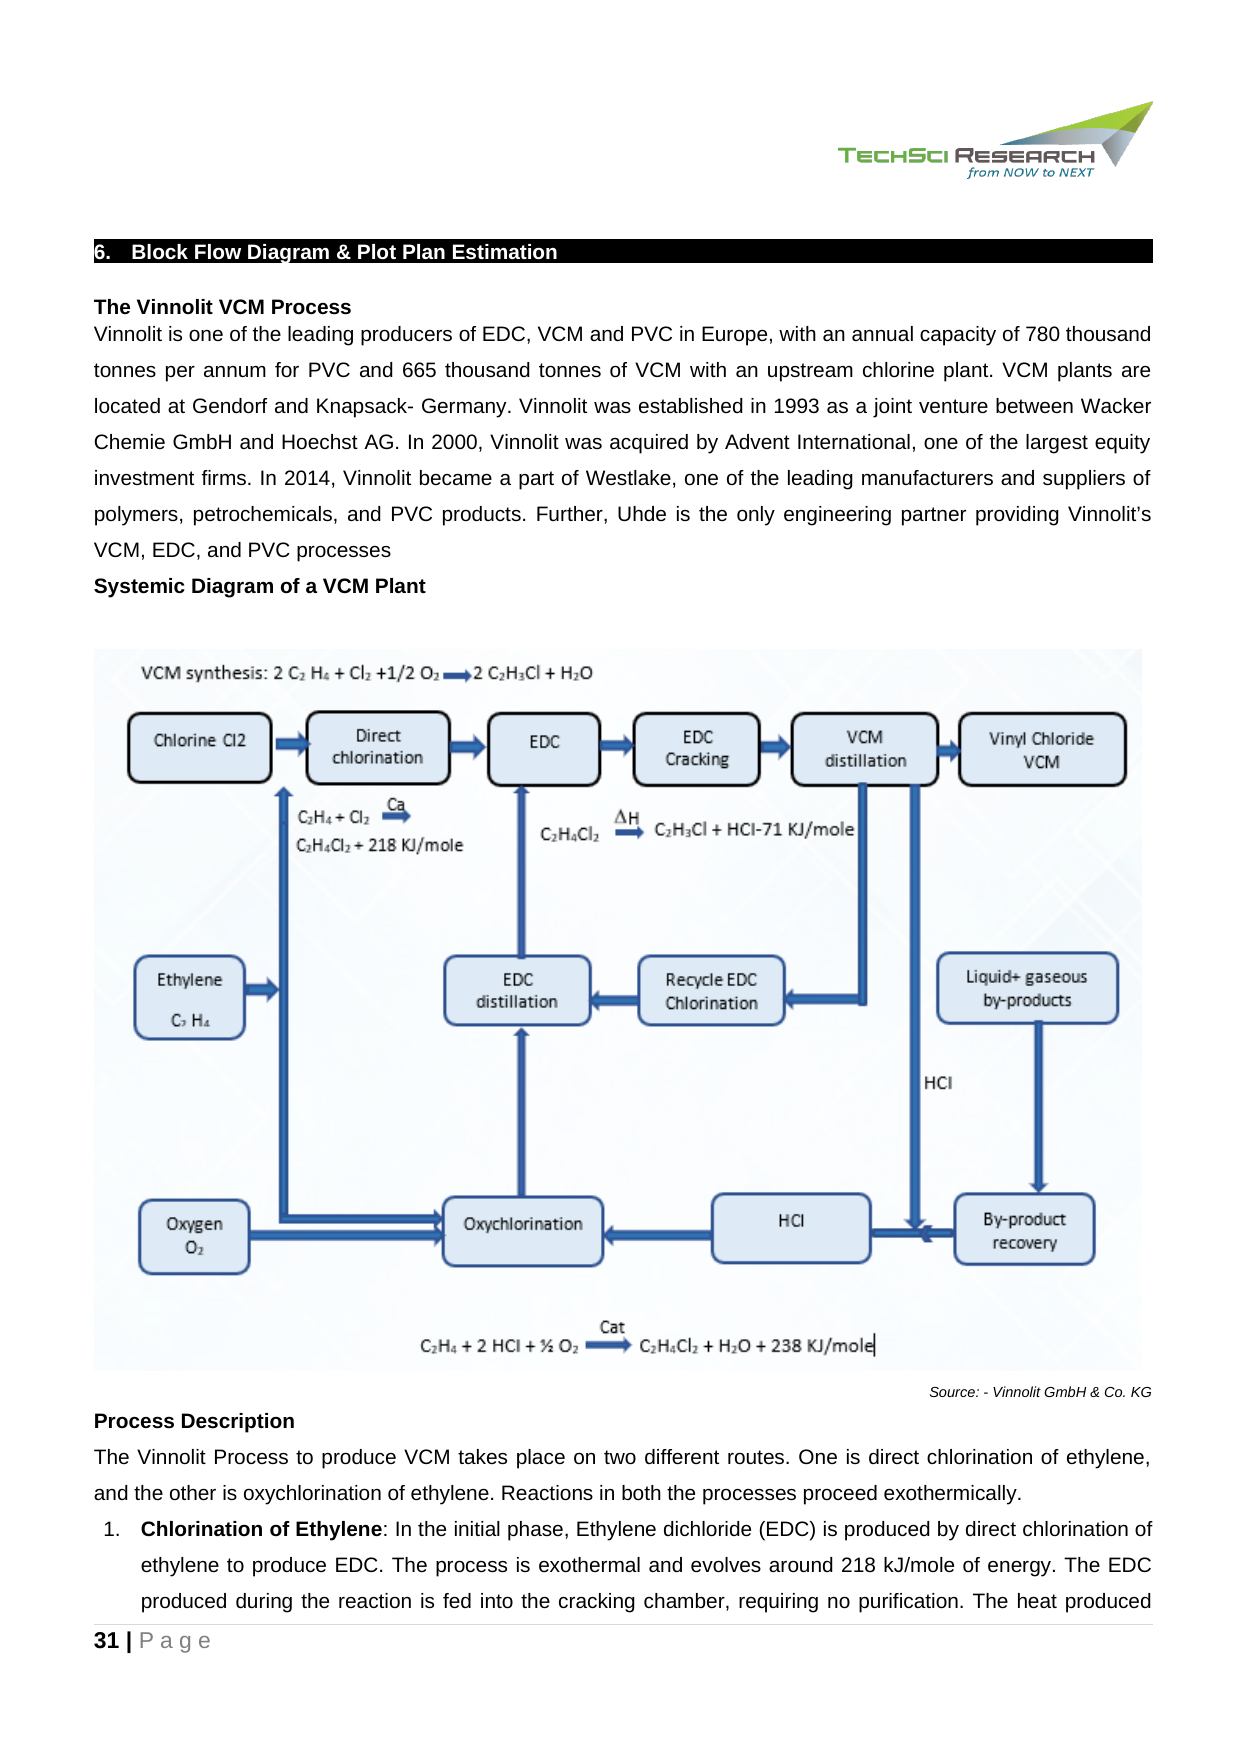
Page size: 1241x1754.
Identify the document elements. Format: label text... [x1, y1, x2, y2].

text The Vinnolit VCM Process [94, 294, 1153, 318]
text Systemic Diagram of a VCM Plant [94, 574, 1153, 598]
picture [835, 100, 1154, 180]
text The Vinnolit Process to produce VCM takes place on two different routes. One is direct chlorination of ethylene, and the other is oxychlorination of ethylene. Reactions in both the processes proceed exothermically. [94, 1445, 1153, 1505]
text Source: - Vinnolit GmbH & Co. KG [94, 1384, 1153, 1401]
text Process Description [94, 1409, 1153, 1433]
list Block Flow Diagram & Plot Plan Estimation [94, 239, 1153, 263]
text Vinnolit is one of the leading producers of EDC, VCM and PVC in Europe, with an annual capacity of 780 thousand tonnes per annum for PVC and 665 thousand tonnes of VCM with an upstream chlorine plant. VCM plants are located at Gendorf and Knapsack- Germany. Vinnolit was established in 1993 as a joint venture between Wacker Chemie GmbH and Hoechst AG. In 2000, Vinnolit was acquired by Advent International, one of the largest equity investment firms. In 2014, Vinnolit became a part of Westlake, one of the leading manufacturers and suppliers of polymers, petrochemicals, and PVC products. Further, Uhde is the only engineering partner providing Vinnolit’s VCM, EDC, and PVC processes [94, 322, 1153, 562]
picture [93, 649, 1143, 1371]
